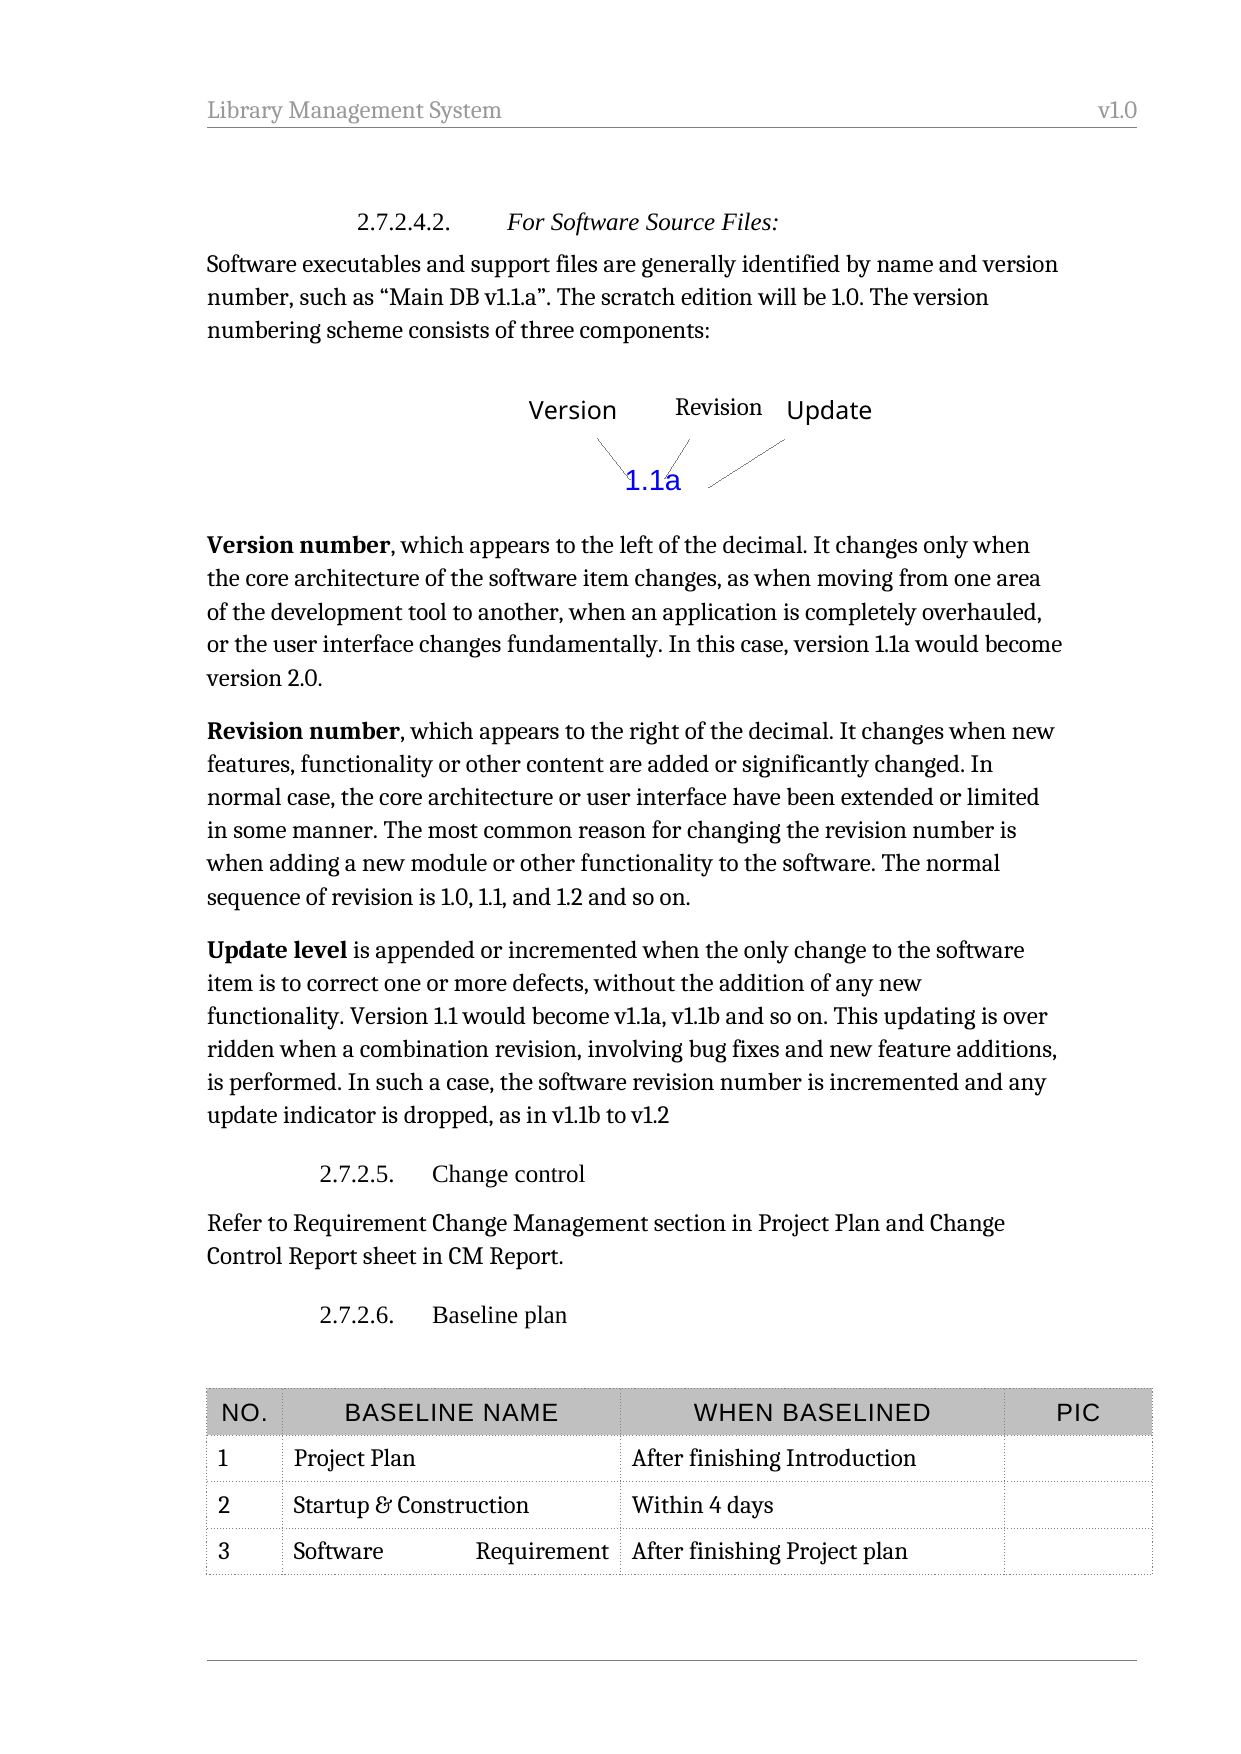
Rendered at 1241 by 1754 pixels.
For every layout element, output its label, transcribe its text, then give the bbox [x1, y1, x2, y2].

text Software executables and support files are generally identified by name and version number, such as “Main DB v1.1.a”. The scratch edition will be 1.0. The version numbering scheme consists of three components: [207, 250, 1063, 345]
subtitle For Software Source Files: [357, 207, 1063, 236]
table_cell Project Plan [282, 1435, 620, 1481]
text Refer to Requirement Change Management section in Project Plan and Change Control Report sheet in CM Report. [207, 1209, 1063, 1271]
subtitle Baseline plan [319, 1300, 1063, 1328]
table_cell After finishing Project plan [620, 1528, 1004, 1574]
table_cell 3 [207, 1528, 282, 1574]
table_cell [1004, 1481, 1152, 1528]
text Update level is appended or incremented when the only change to the software item is to correct one or more defects, without the addition of any new functionality. Version 1.1 would become v1.1a, v1.1b and so on. This updating is over ridden when a combination revision, involving bug fixes and new feature additions, is performed. In such a case, the software revision number is incremented and any update indicator is dropped, as in v1.1b to v1.2 [207, 936, 1063, 1130]
text Version number, which appears to the left of the decimal. It changes only when the core architecture of the software item changes, as when moving from one area of the development tool to another, when an application is completely overhauled, or the user interface changes fundamentally. In this case, version 1.1a would become version 2.0. [207, 531, 1063, 692]
table_header When Baselined [620, 1388, 1004, 1435]
table_cell Software Requirement Specification [282, 1528, 620, 1574]
table_header No. [207, 1388, 282, 1435]
table_header Baseline Name [282, 1388, 620, 1435]
table_cell Within 4 days [620, 1481, 1004, 1528]
table_cell [1004, 1528, 1152, 1574]
table_header PIC [1004, 1388, 1152, 1435]
table_cell [1004, 1435, 1152, 1481]
text Revision number, which appears to the right of the decimal. It changes when new features, functionality or other content are added or significantly changed. In normal case, the core architecture or user interface have been extended or limited in some manner. The most common reason for changing the revision number is when adding a new module or other functionality to the software. The normal sequence of revision is 1.0, 1.1, and 1.2 and so on. [207, 717, 1063, 911]
table_cell Startup & Construction [282, 1481, 620, 1528]
subtitle Change control [319, 1159, 1063, 1188]
table_cell 1 [207, 1435, 282, 1481]
table_cell After finishing Introduction [620, 1435, 1004, 1481]
table_cell 2 [207, 1481, 282, 1528]
